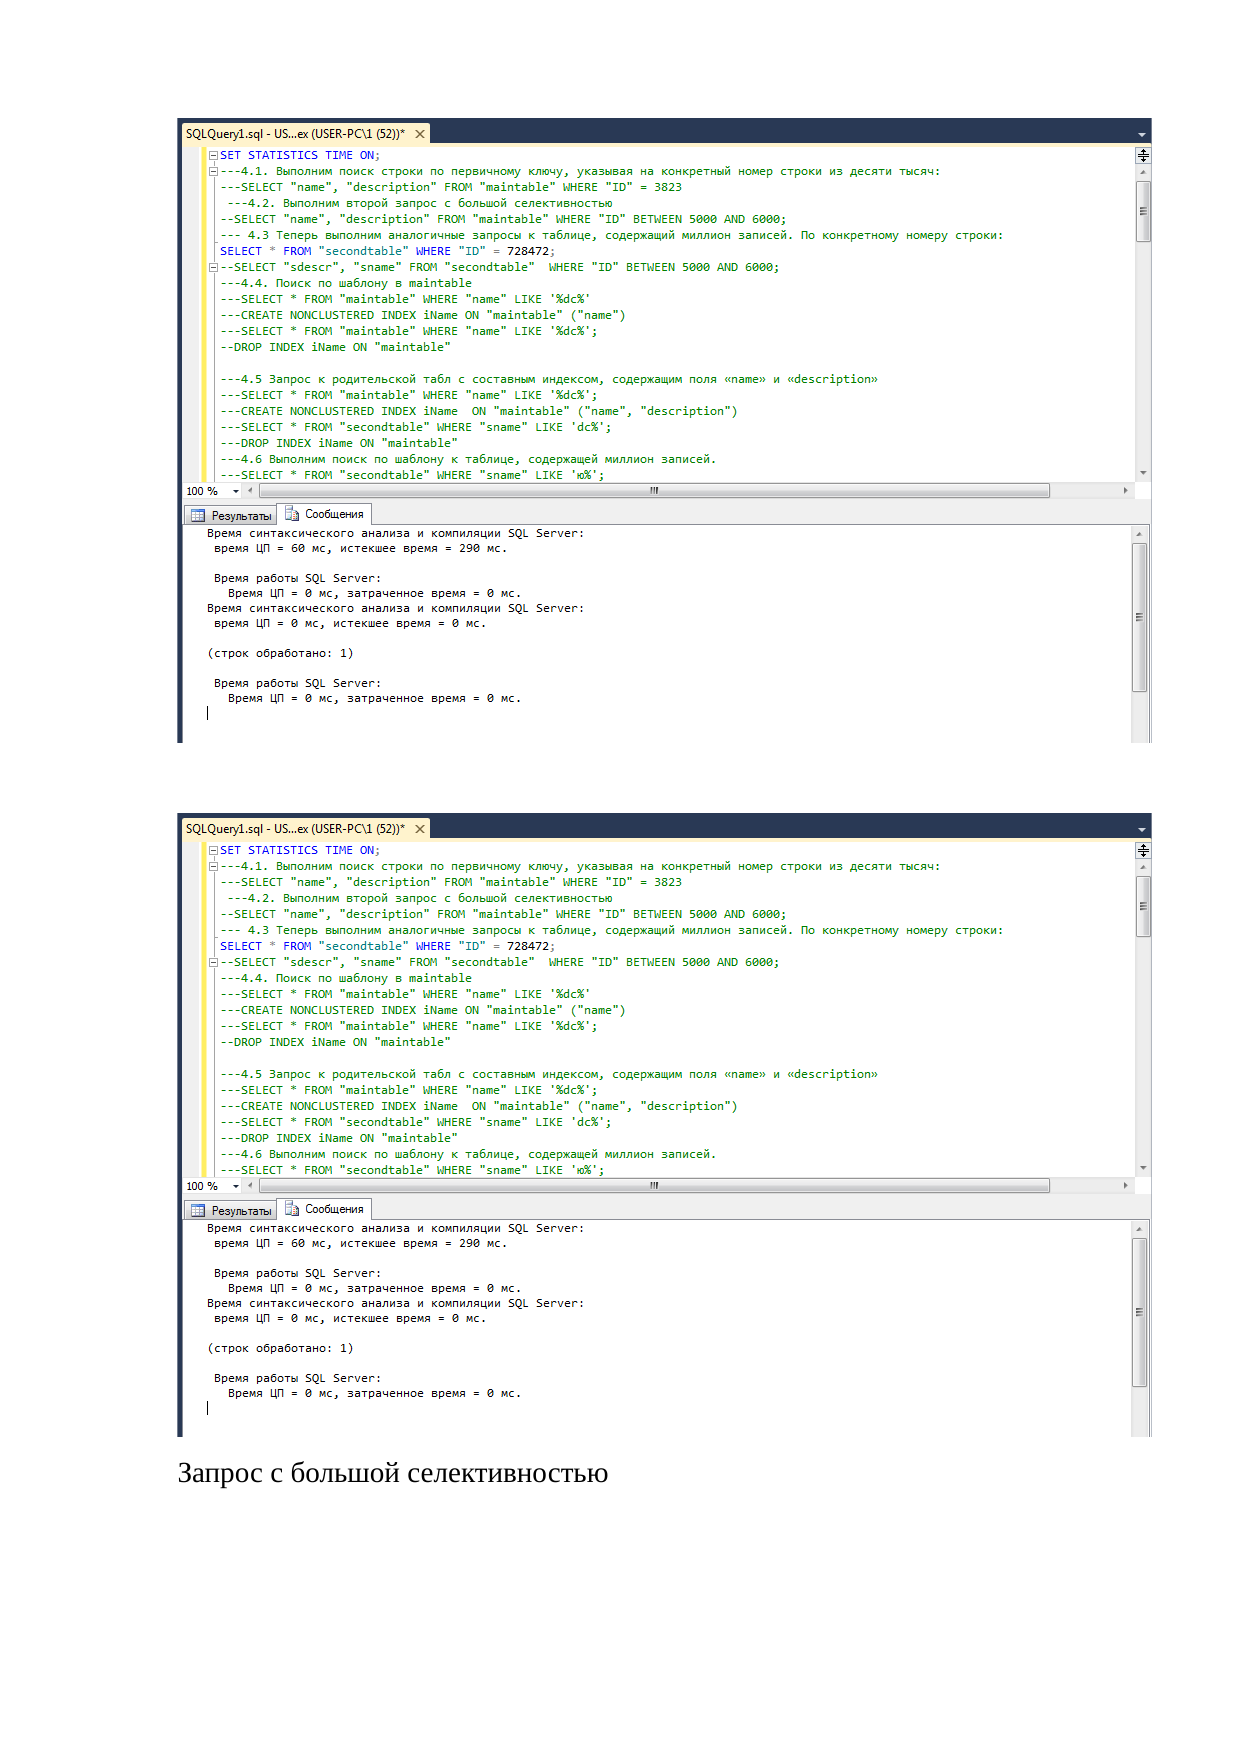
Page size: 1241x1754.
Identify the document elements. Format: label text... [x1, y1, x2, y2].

text Запрос с большой селективностью [177, 1455, 1152, 1489]
picture [177, 118, 1152, 743]
picture [177, 813, 1152, 1437]
